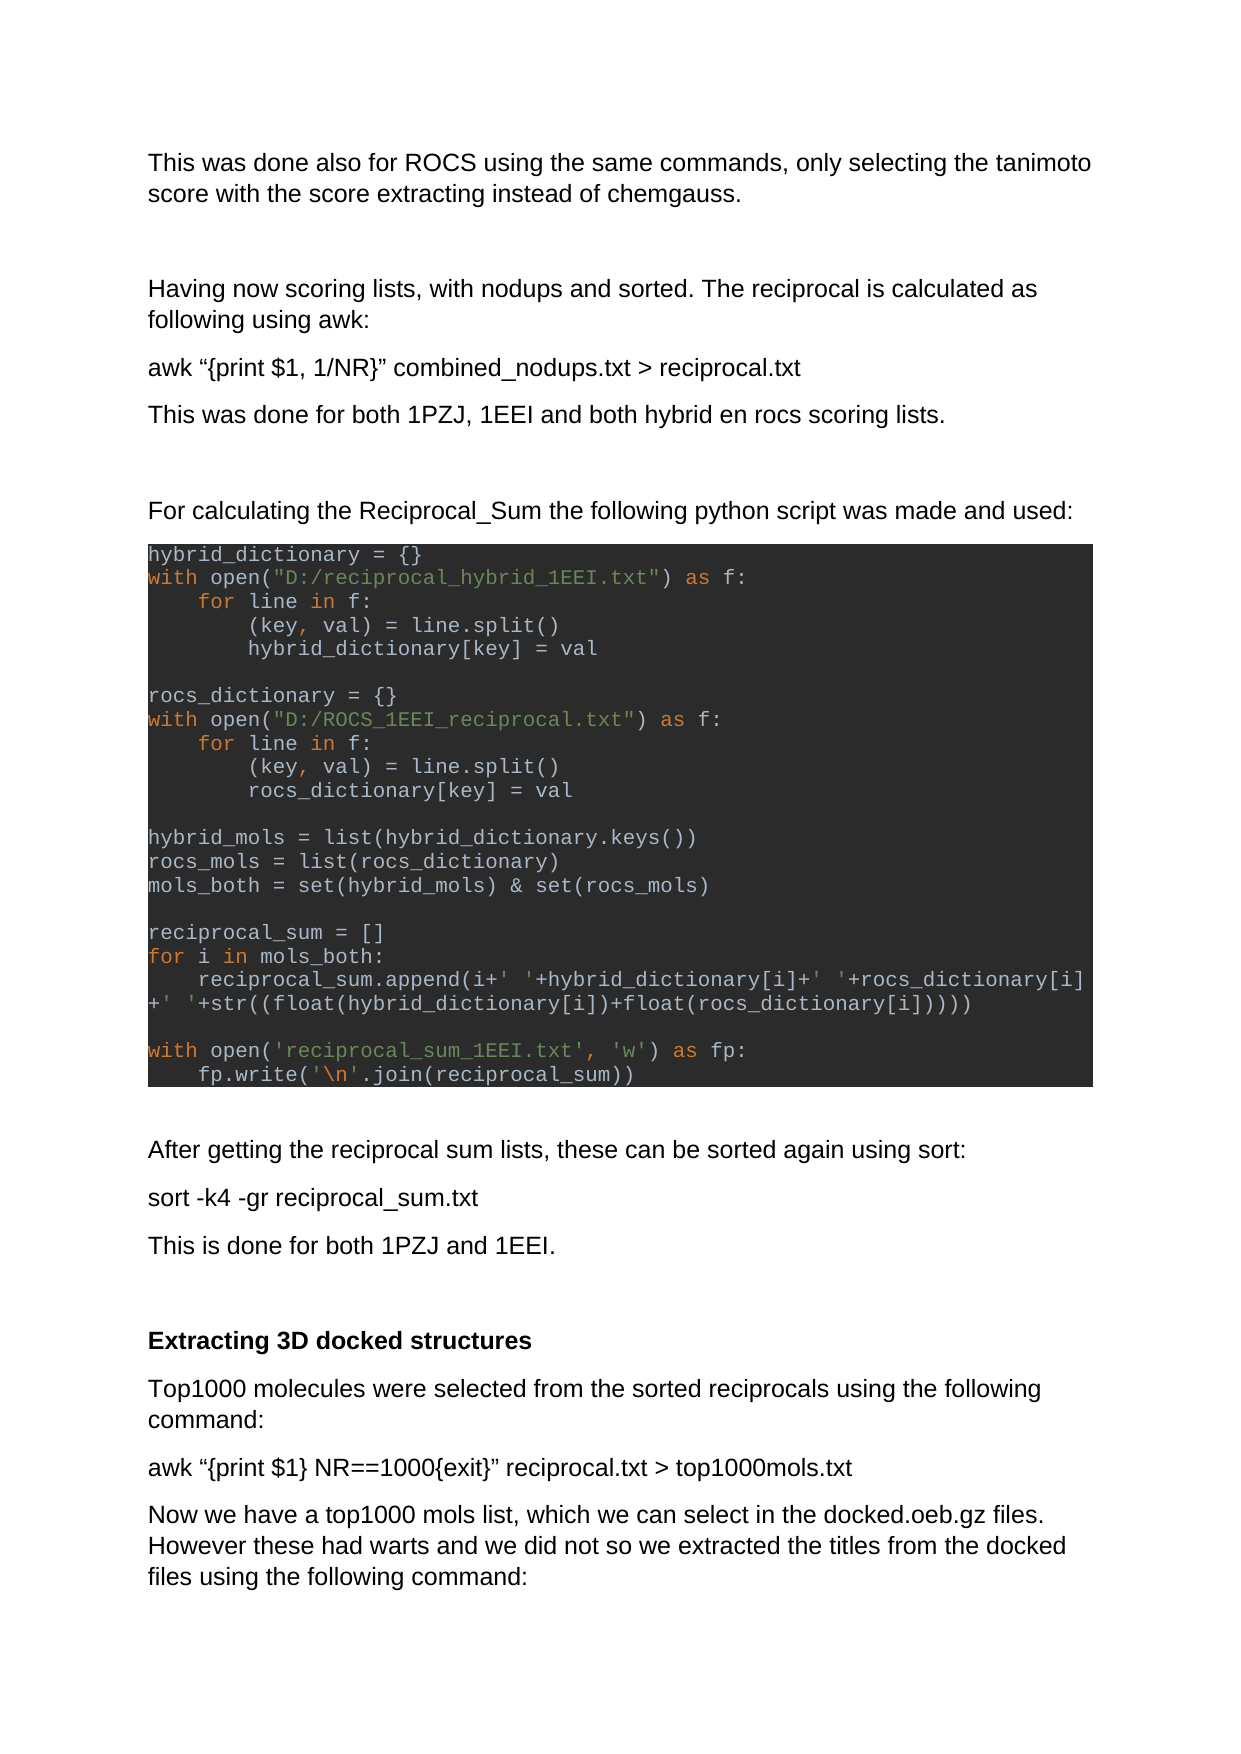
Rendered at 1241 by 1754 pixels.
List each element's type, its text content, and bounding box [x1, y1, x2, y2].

text awk “{print $1, 1/NR}” combined_nodups.txt > reciprocal.txt [148, 353, 1093, 382]
text Extracting 3D docked structures [148, 1326, 1093, 1355]
text hybrid_dictionary = {} with open("D:/reciprocal_hybrid_1EEI.txt") as f: for line in f: (key, val) = line.split() hybrid_dictionary[key] = val rocs_dictionary = {} with open("D:/ROCS_1EEI_reciprocal.txt") as f: for line in f: (key, val) = line.split() rocs_dictionary[key] = val hybrid_mols = list(hybrid_dictionary.keys()) rocs_mols = list(rocs_dictionary) mols_both = set(hybrid_mols) & set(rocs_mols) reciprocal_sum = [] for i in mols_both: reciprocal_sum.append(i+' '+hybrid_dictionary[i]+' '+rocs_dictionary[i]+' '+str((float(hybrid_dictionary[i])+float(rocs_dictionary[i])))) with open('reciprocal_sum_1EEI.txt', 'w') as fp: fp.write('\n'.join(reciprocal_sum)) [148, 544, 1093, 1087]
text Top1000 molecules were selected from the sorted reciprocals using the following command: [148, 1374, 1093, 1433]
text This was done also for ROCS using the same commands, only selecting the tanimoto score with the score extracting instead of chemgauss. [148, 148, 1093, 207]
text After getting the reciprocal sum lists, these can be sorted again using sort: [148, 1135, 1093, 1164]
text This was done for both 1PZJ, 1EEI and both hybrid en rocs scoring lists. [148, 401, 1093, 429]
text For calculating the Reciprocal_Sum the following python script was made and used: [148, 496, 1093, 525]
text This is done for both 1PZJ and 1EEI. [148, 1231, 1093, 1259]
text Having now scoring lists, with nodups and sorted. The reciprocal is calculated as following using awk: [148, 274, 1093, 334]
text sort -k4 -gr reciprocal_sum.txt [148, 1183, 1093, 1212]
text awk “{print $1} NR==1000{exit}” reciprocal.txt > top1000mols.txt [148, 1452, 1093, 1481]
text Now we have a top1000 mols list, which we can select in the docked.oeb.gz files. However these had warts and we did not so we extracted the titles from the docked files using the following command: [148, 1500, 1093, 1591]
